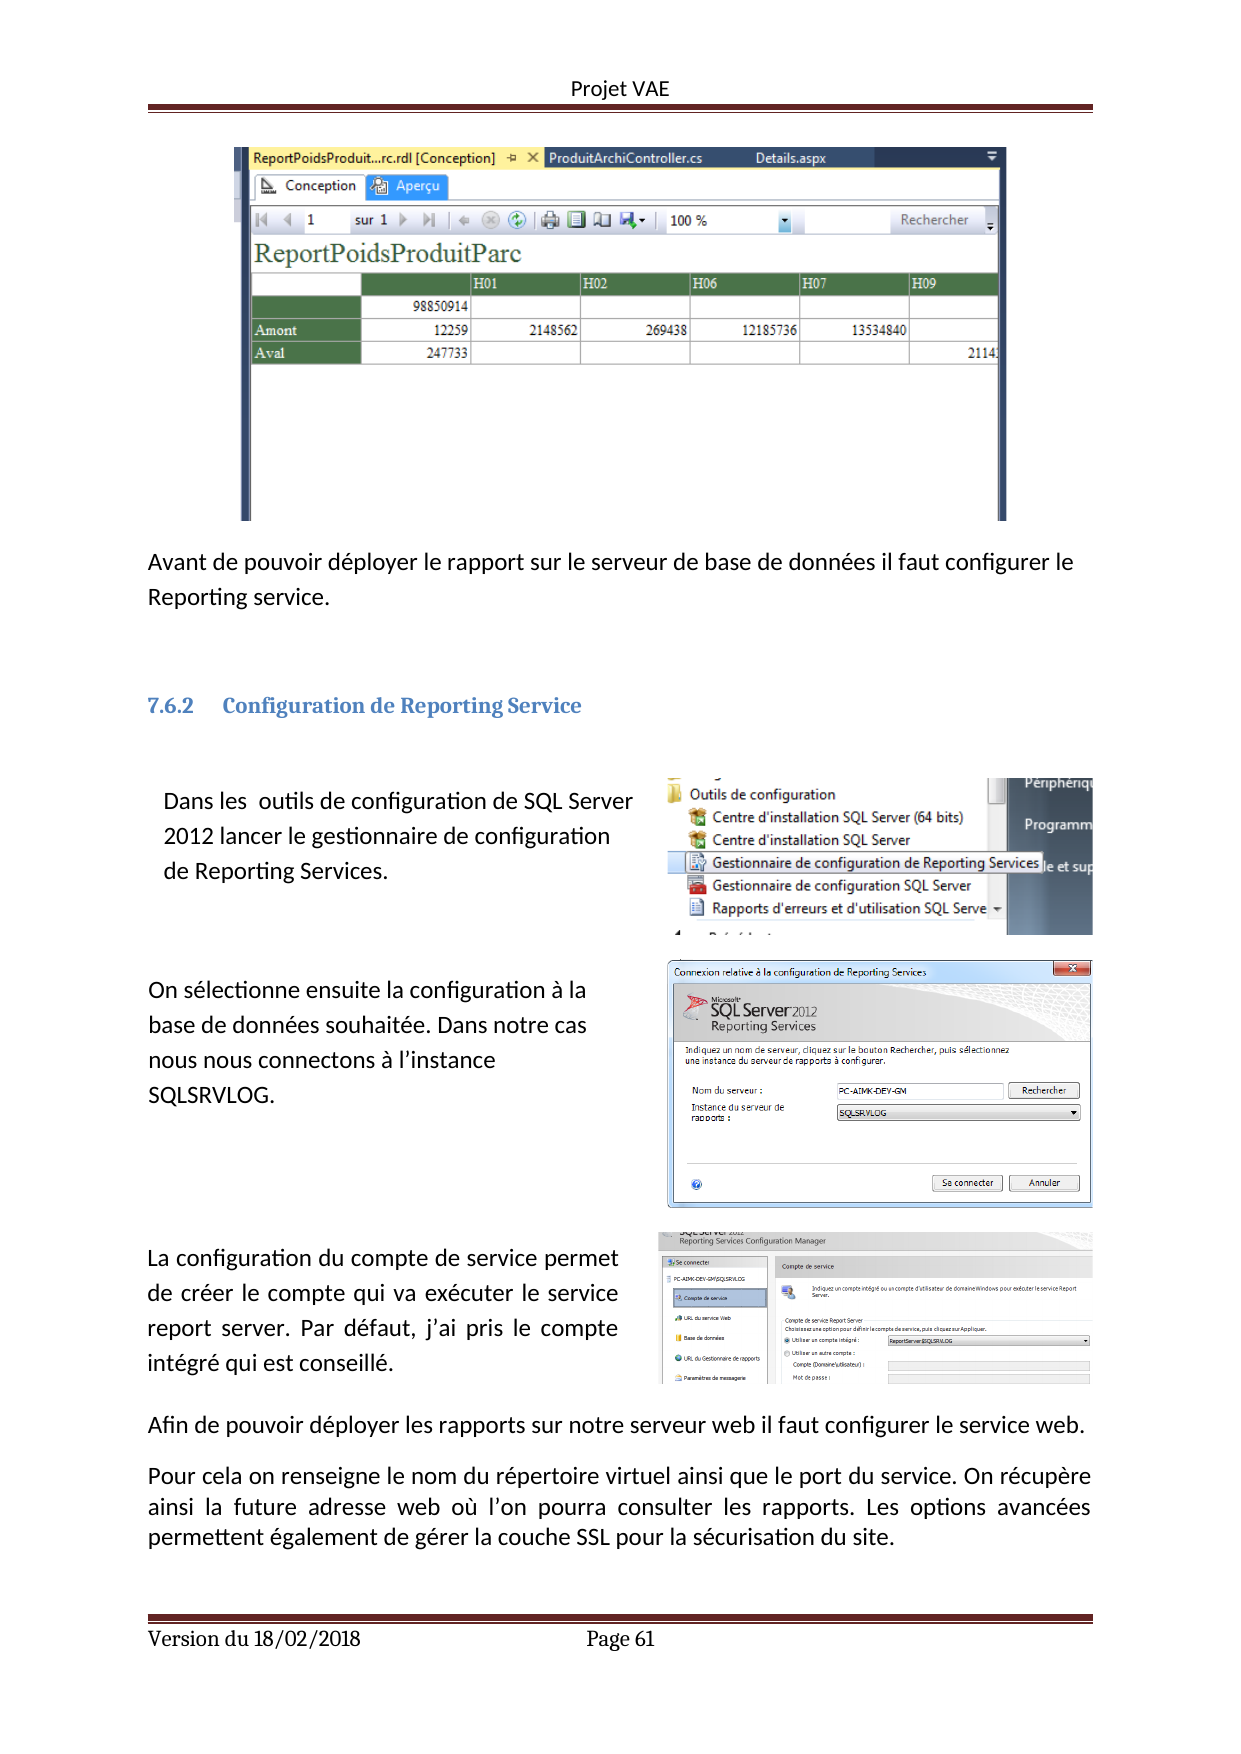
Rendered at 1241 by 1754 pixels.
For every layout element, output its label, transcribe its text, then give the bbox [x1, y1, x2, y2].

picture [658, 1232, 1093, 1384]
picture [234, 147, 1007, 521]
picture [667, 778, 1093, 935]
subtitle Configuration de Reporting Service [148, 693, 1093, 719]
text Avant de pouvoir déployer le rapport sur le serveur de base de données il faut configurer le Reporting service. [148, 546, 1093, 611]
text Pour cela on renseigne le nom du répertoire virtuel ainsi que le port du service. On récupère ainsi la future adresse web où l’on pourra consulter les rapports. Les options avancées permettent également de gérer la couche SSL pour la sécurisation du site. [148, 1460, 1093, 1552]
text Afin de pouvoir déployer les rapports sur notre serveur web il faut configurer le service web. [148, 1409, 1093, 1439]
picture [667, 959, 1093, 1208]
